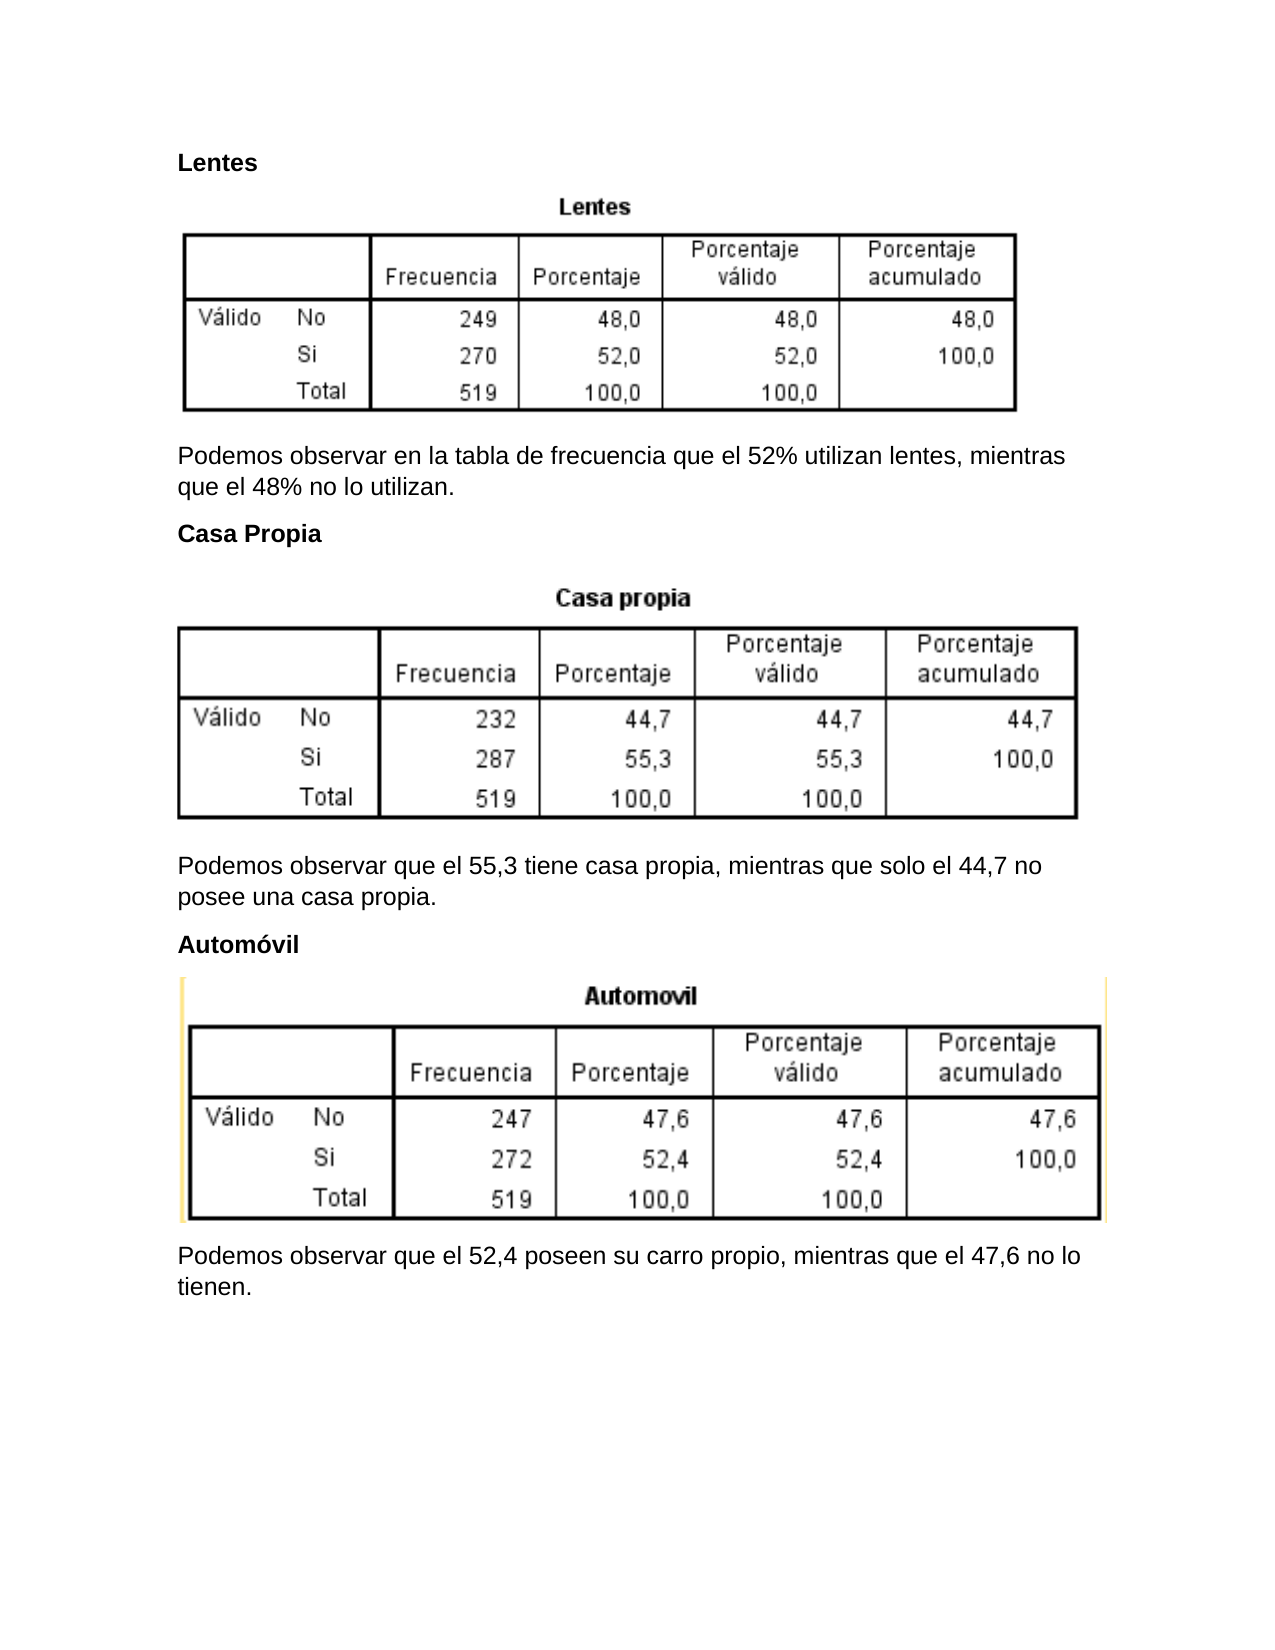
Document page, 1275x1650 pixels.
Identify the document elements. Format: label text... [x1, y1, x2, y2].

text Automóvil [177, 930, 1098, 958]
text Podemos observar que el 55,3 tiene casa propia, mientras que solo el 44,7 no posee una casa propia. [177, 851, 1098, 911]
text Podemos observar que el 52,4 poseen su carro propio, mientras que el 47,6 no lo tienen. [177, 1241, 1098, 1301]
text Casa Propia [177, 519, 1098, 548]
picture [177, 567, 1085, 833]
text Lentes [177, 148, 1098, 176]
picture [177, 977, 1107, 1223]
picture [177, 195, 1030, 422]
text Podemos observar en la tabla de frecuencia que el 52% utilizan lentes, mientras que el 48% no lo utilizan. [177, 441, 1098, 501]
